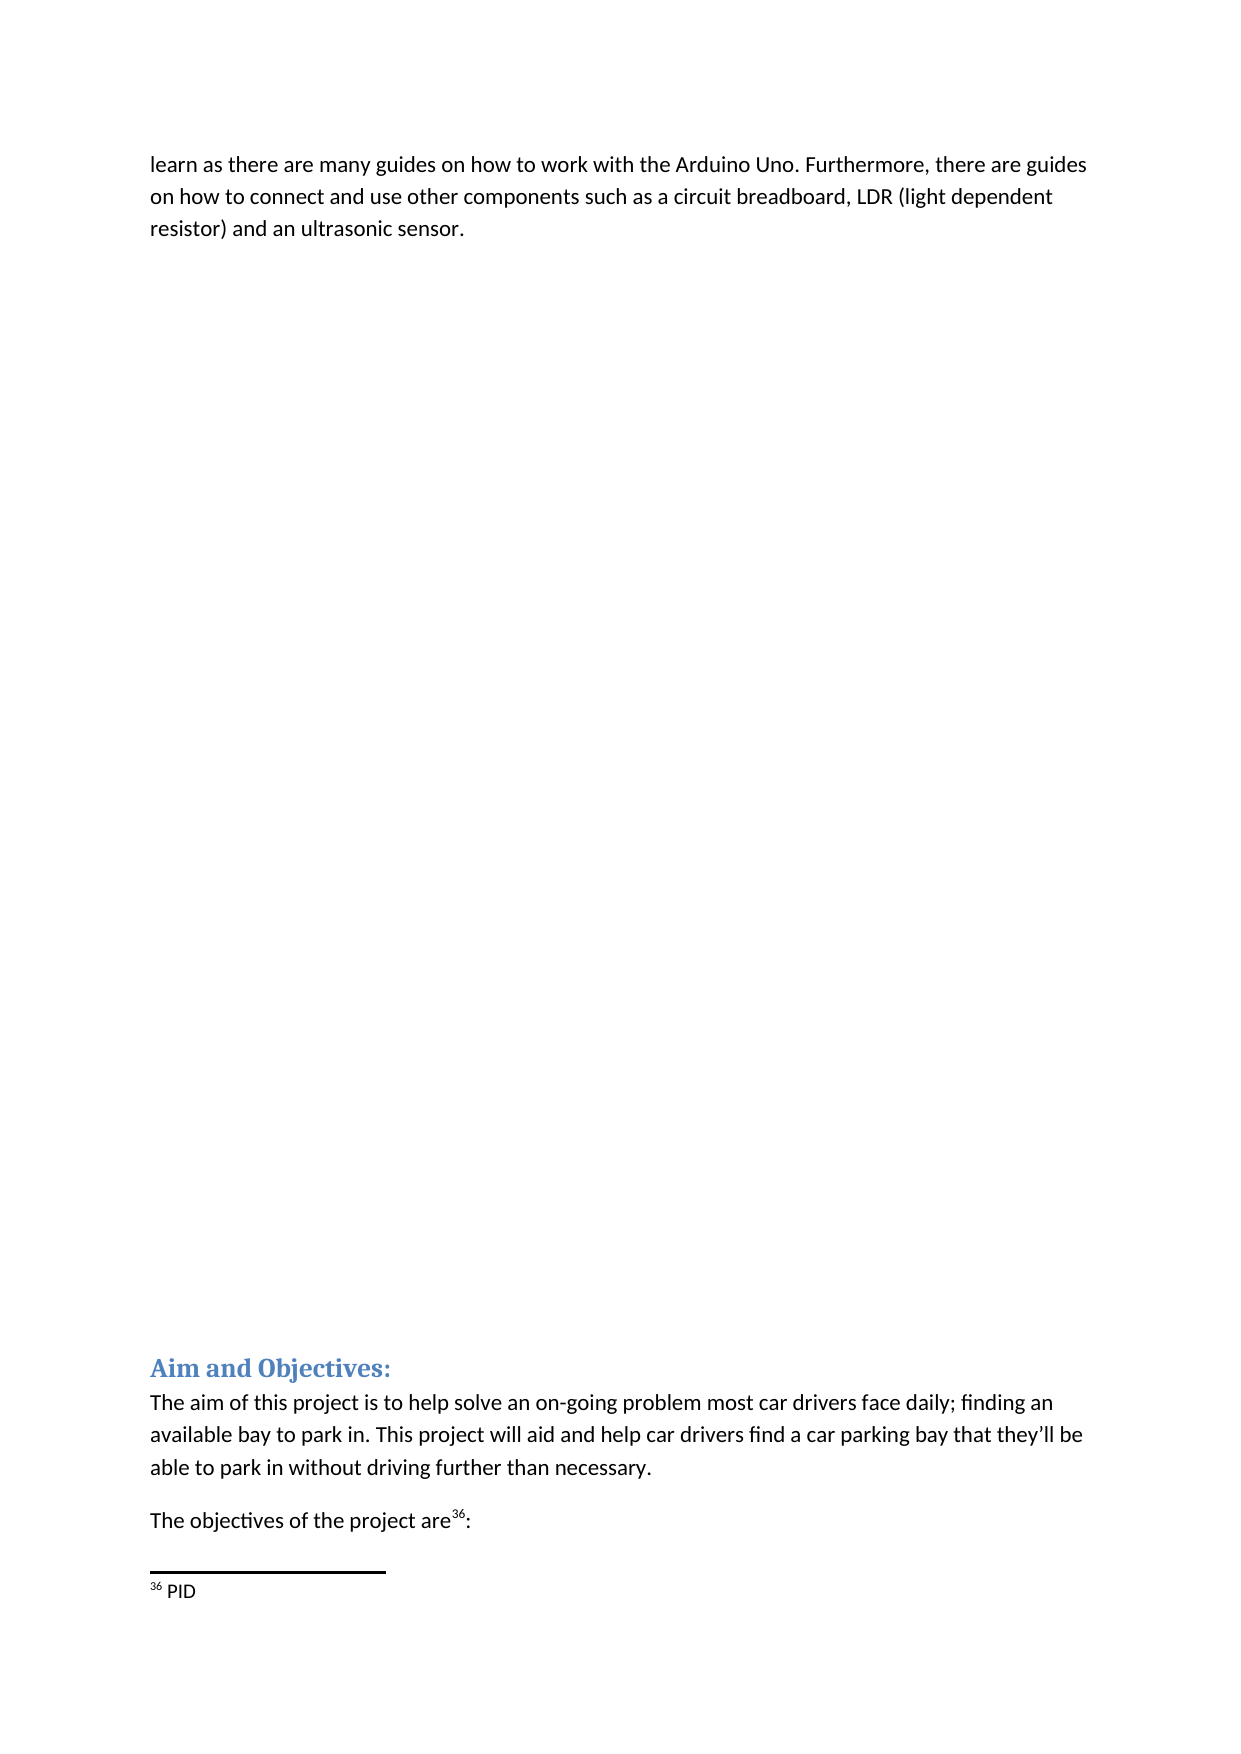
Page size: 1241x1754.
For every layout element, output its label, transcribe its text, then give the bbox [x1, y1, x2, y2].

text The objectives of the project are: [150, 1506, 1090, 1534]
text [150, 150, 1090, 242]
text The aim of this project is to help solve an on-going problem most car drivers face daily; finding an available bay to park in. This project will aid and help car drivers find a car parking bay that they’ll be able to park in without driving further than necessary. [150, 1388, 1090, 1481]
subtitle Aim and Objectives: [150, 1353, 1090, 1384]
